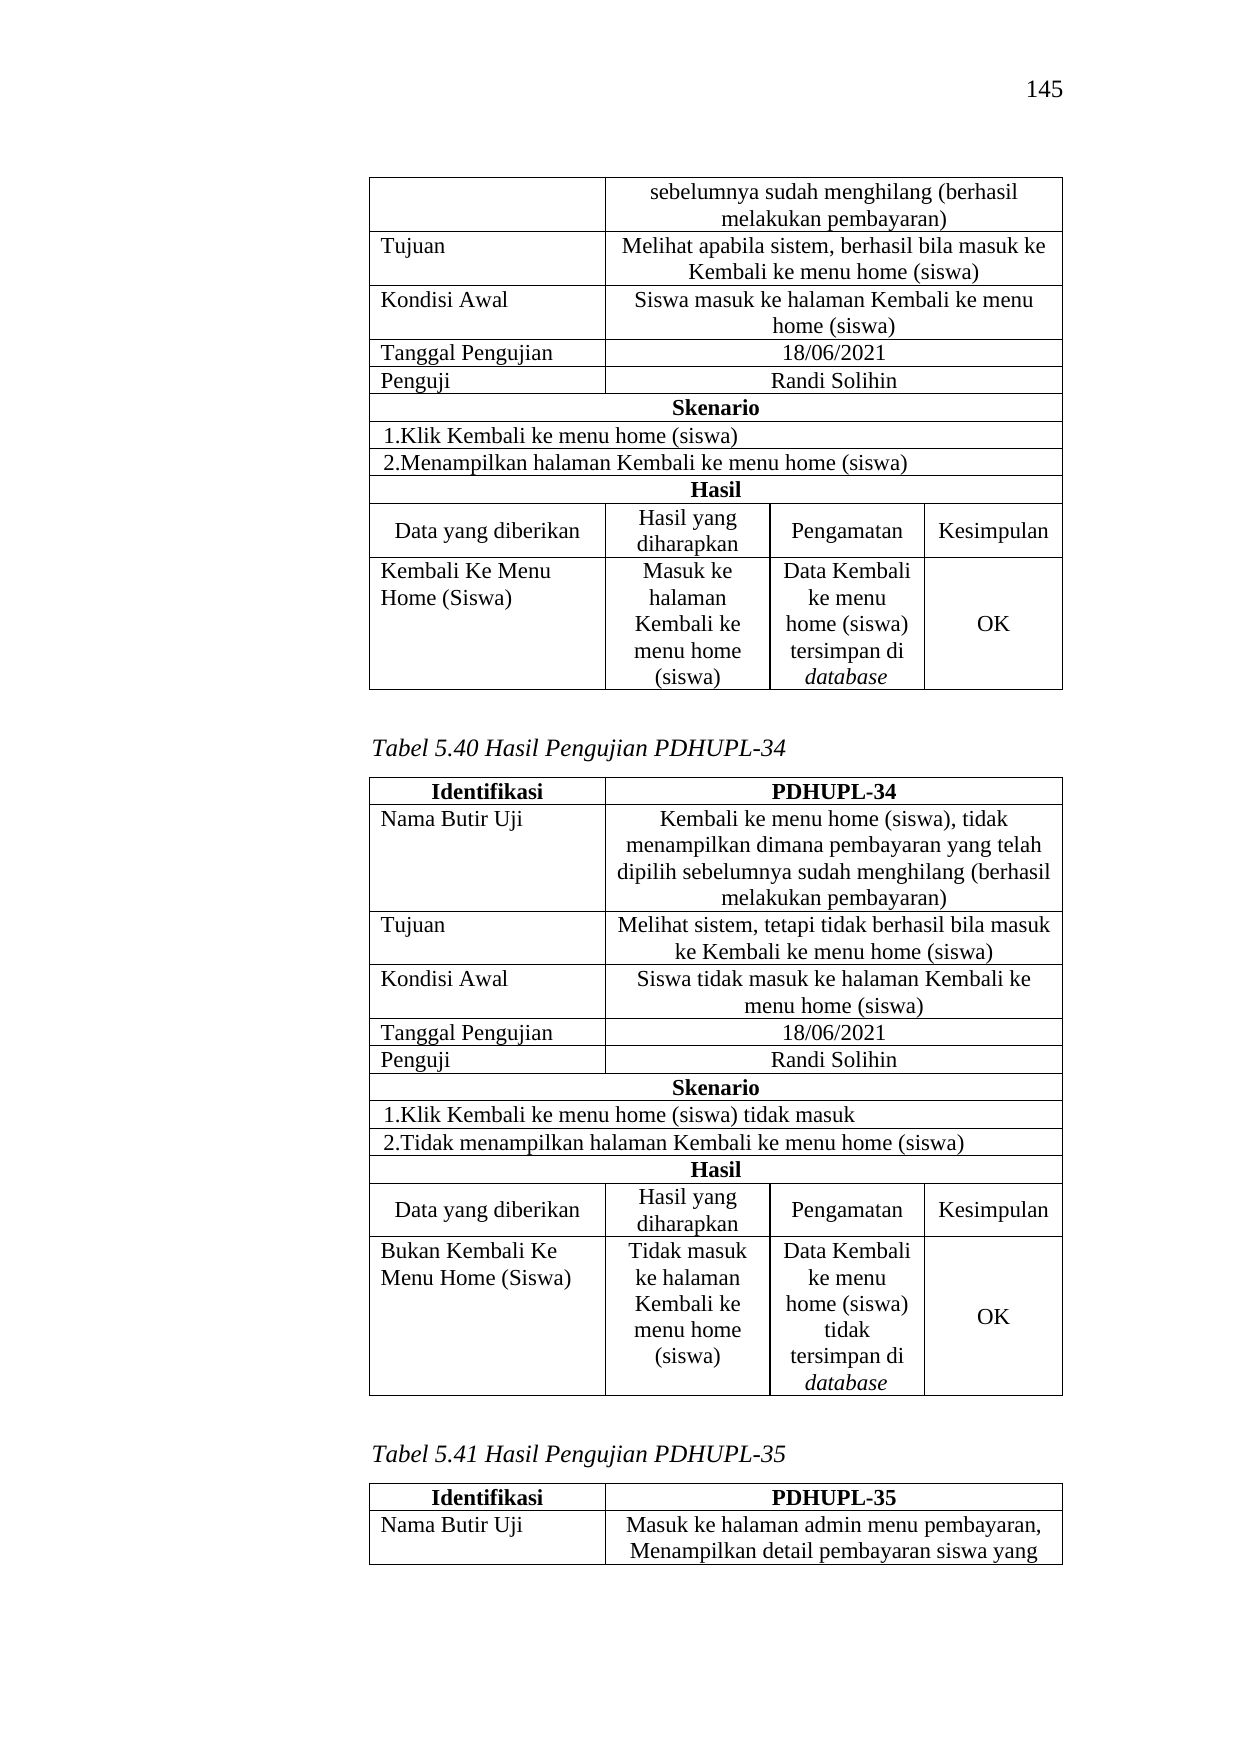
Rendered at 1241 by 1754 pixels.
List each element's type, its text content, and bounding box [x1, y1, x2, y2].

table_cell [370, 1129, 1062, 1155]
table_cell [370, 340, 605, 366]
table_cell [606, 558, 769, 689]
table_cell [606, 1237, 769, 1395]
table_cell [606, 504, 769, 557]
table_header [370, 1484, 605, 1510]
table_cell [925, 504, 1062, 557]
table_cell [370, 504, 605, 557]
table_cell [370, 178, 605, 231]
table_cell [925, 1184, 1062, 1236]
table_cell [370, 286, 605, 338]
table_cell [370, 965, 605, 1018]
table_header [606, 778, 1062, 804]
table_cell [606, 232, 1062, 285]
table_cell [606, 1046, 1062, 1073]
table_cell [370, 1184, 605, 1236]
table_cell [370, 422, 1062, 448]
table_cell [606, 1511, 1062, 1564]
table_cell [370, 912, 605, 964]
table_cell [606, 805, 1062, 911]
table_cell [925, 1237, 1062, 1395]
list Tabel 5.41 Hasil Pengujian PDHUPL-35 [354, 1439, 1063, 1468]
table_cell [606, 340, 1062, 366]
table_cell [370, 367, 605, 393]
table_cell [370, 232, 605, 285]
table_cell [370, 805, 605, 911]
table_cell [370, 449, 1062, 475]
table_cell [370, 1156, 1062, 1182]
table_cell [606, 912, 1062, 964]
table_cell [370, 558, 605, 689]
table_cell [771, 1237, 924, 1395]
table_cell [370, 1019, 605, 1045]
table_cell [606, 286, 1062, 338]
list Tabel 5.40 Hasil Pengujian PDHUPL-34 [354, 733, 1063, 762]
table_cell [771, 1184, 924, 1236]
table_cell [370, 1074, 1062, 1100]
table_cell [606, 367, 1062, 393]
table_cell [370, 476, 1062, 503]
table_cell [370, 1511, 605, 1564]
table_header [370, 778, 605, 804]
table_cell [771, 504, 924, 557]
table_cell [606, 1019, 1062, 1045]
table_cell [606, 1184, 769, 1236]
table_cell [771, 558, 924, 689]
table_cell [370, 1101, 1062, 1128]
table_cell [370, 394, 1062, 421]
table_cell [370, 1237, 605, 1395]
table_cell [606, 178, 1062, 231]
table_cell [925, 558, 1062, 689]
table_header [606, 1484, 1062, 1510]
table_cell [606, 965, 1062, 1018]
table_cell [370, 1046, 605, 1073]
